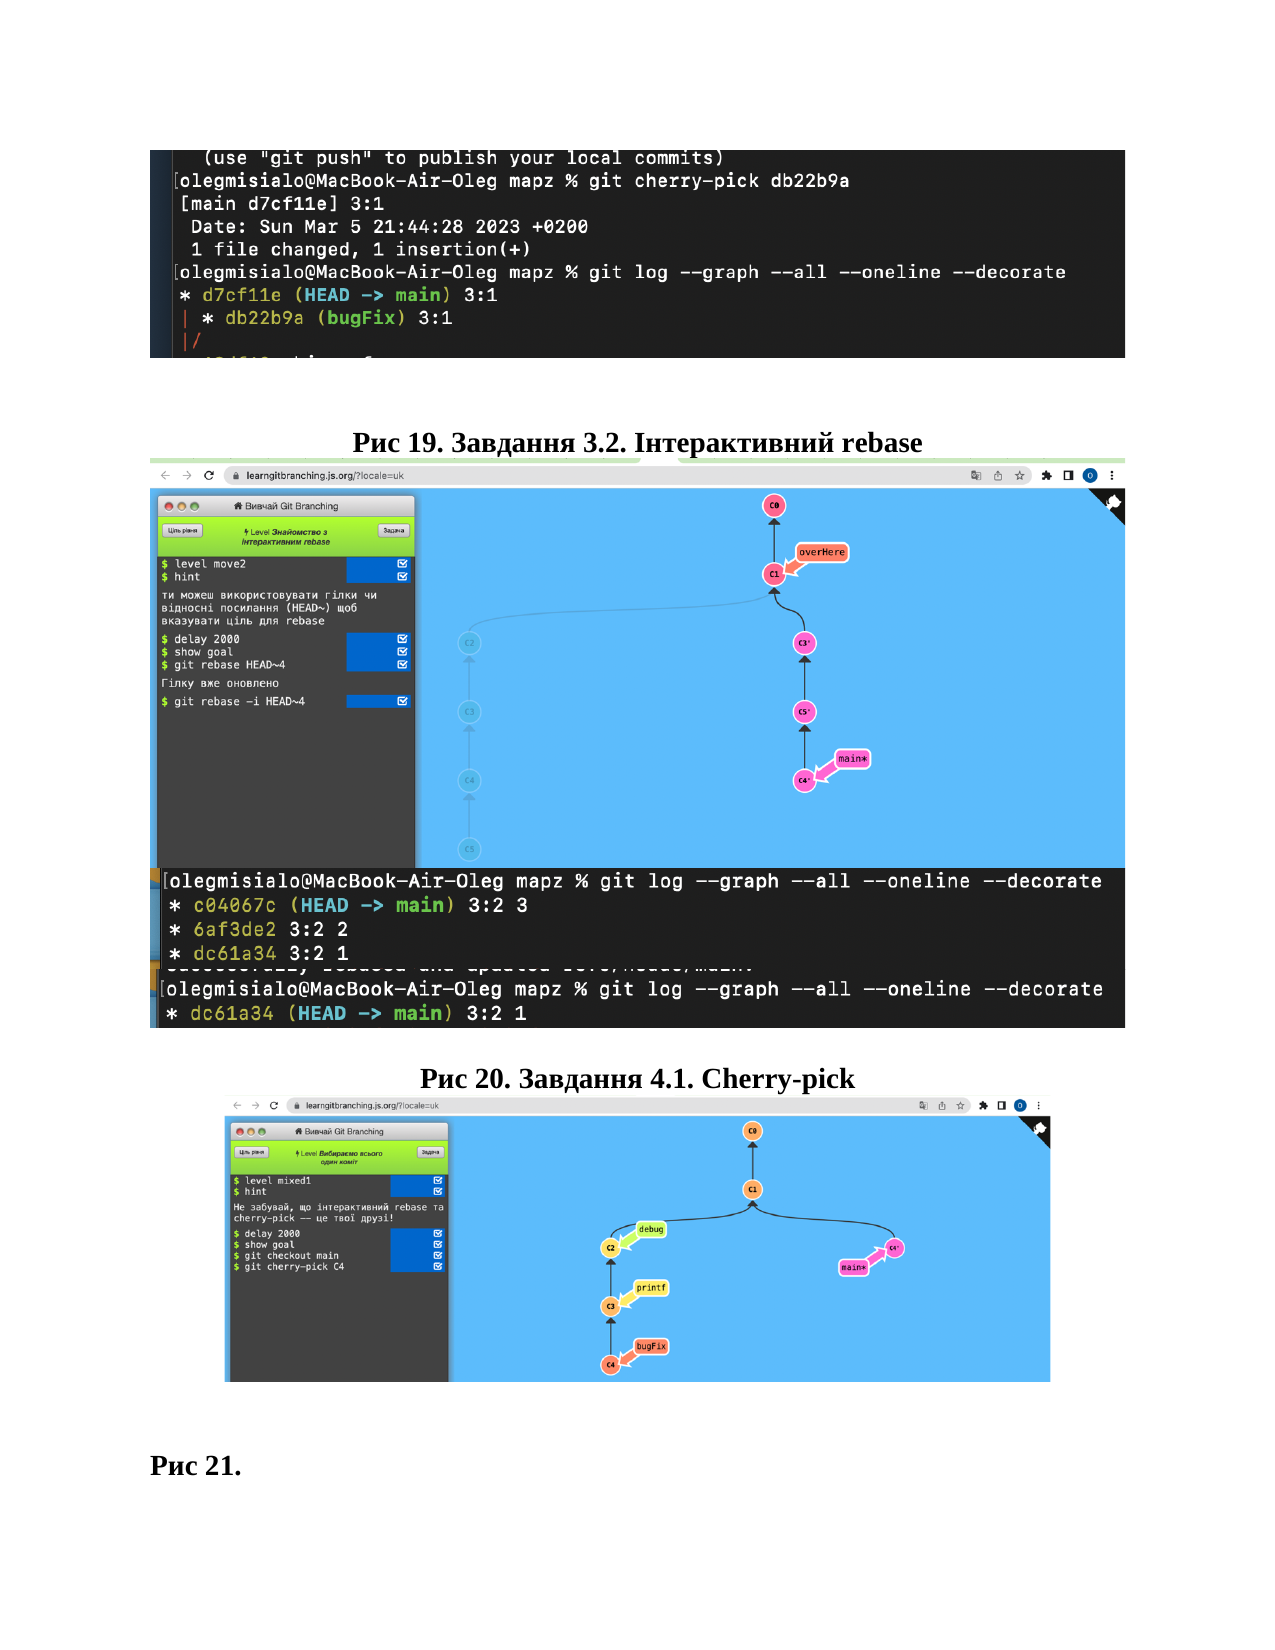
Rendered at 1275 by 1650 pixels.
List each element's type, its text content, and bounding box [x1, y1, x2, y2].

picture [150, 458, 1125, 1028]
picture [150, 150, 1125, 358]
text Рис 19. Завдання 3.2. Інтерактивний rebase [150, 425, 1125, 458]
text Рис 21. [150, 1448, 1125, 1482]
picture [224, 1095, 1051, 1382]
text Рис 20. Завдання 4.1. Cherry-pick [150, 1061, 1125, 1095]
